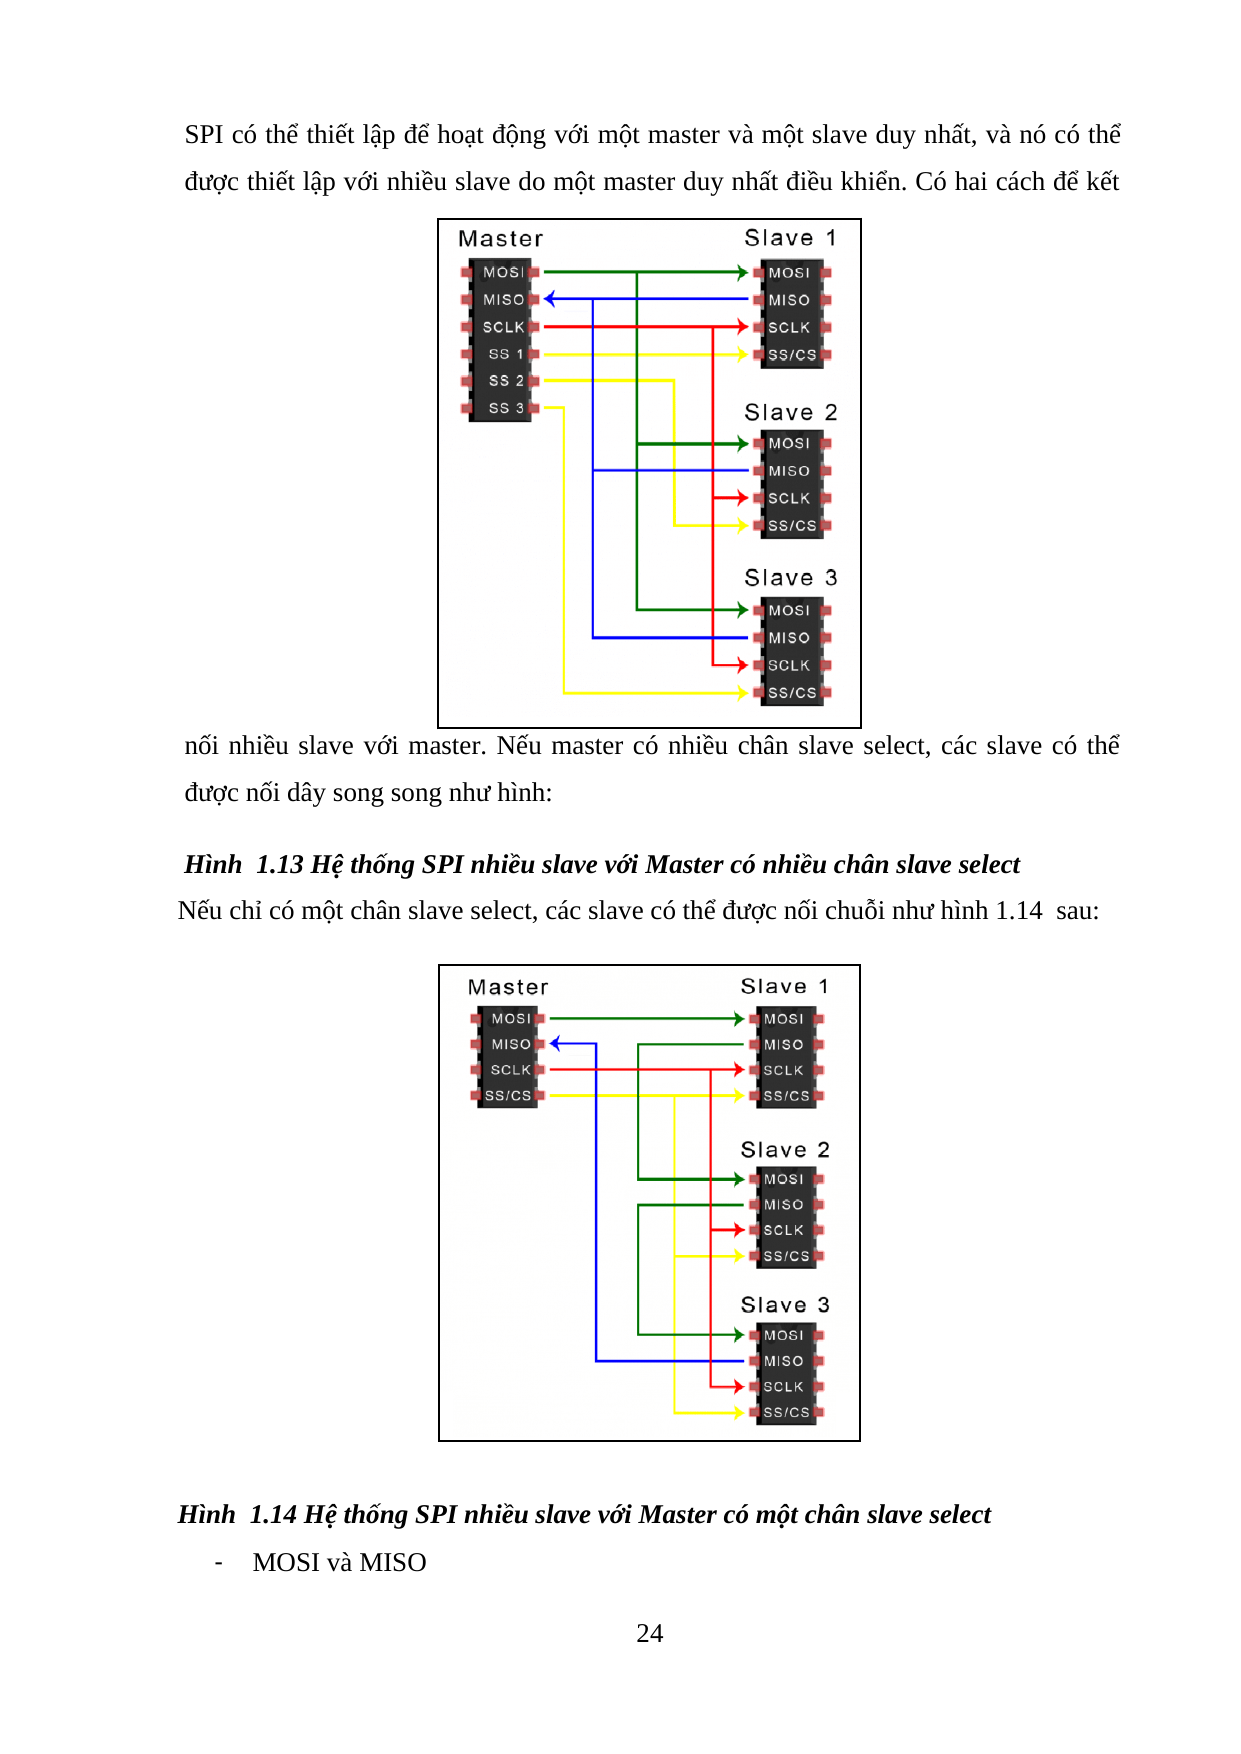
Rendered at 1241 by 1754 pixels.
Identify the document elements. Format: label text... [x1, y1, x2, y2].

picture [440, 966, 859, 1440]
text Hình 1.13 Hệ thống SPI nhiều slave với Master có nhiều chân slave select [177, 848, 1122, 879]
picture [439, 220, 860, 727]
list MOSI và MISO [214, 1545, 1122, 1578]
text Nếu chỉ có một chân slave select, các slave có thể được nối chuỗi như hình 1.14 sau: [177, 894, 1122, 926]
